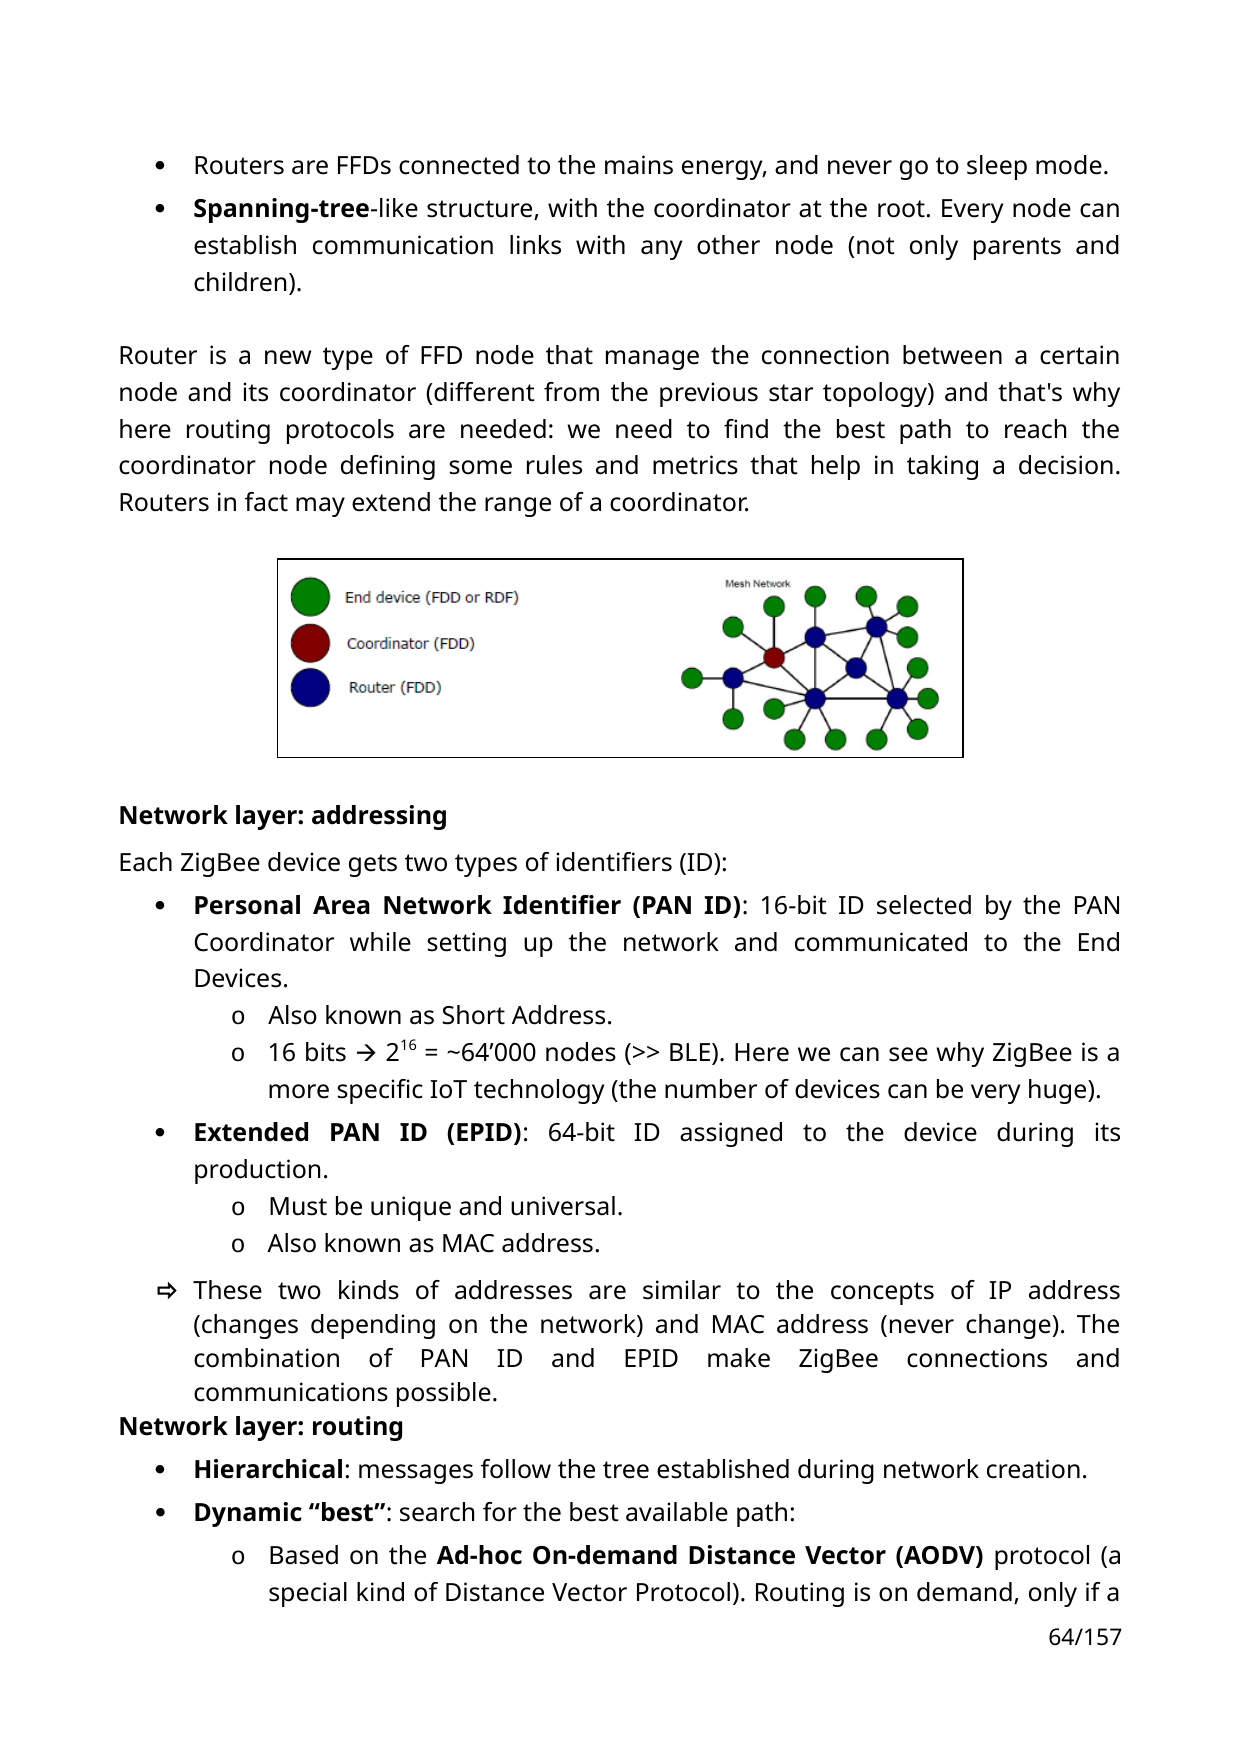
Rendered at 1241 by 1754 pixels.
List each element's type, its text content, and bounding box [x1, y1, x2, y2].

text Network layer: addressing [118, 797, 1122, 831]
list Dynamic “best”: search for the best available path: [156, 1495, 1122, 1529]
text Each ZigBee device gets two types of identifiers (ID): [118, 844, 1122, 878]
list Personal Area Network Identifier (PAN ID): 16-bit ID selected by the PAN Coordinator while setting up the network and communicated to the End Devices. [156, 887, 1122, 995]
list 16 bits 216 = ~64’000 nodes (>> BLE). Here we can see why ZigBee is a more specific IoT technology (the number of devices can be very huge). [230, 1035, 1122, 1106]
text Network layer: routing [118, 1409, 1122, 1443]
picture [278, 560, 962, 757]
list Hierarchical: messages follow the tree established during network creation. [156, 1452, 1122, 1486]
list Routers are FFDs connected to the mains energy, and never go to sleep mode. [156, 148, 1122, 182]
list Extended PAN ID (EPID): 64-bit ID assigned to the device during its production. [156, 1115, 1122, 1186]
list Also known as MAC address. [230, 1225, 1122, 1259]
list These two kinds of addresses are similar to the concepts of IP address (changes depending on the network) and MAC address (never change). The combination of PAN ID and EPID make ZigBee connections and communications possible. [156, 1273, 1122, 1409]
list Also known as Short Address. [231, 998, 1122, 1032]
text Router is a new type of FFD node that manage the connection between a certain node and its coordinator (different from the previous star topology) and that's why here routing protocols are needed: we need to find the best path to reach the coordinator node defining some rules and metrics that help in taking a decision. Routers in fact may extend the range of a coordinator. [118, 338, 1122, 519]
list Must be unique and universal. [231, 1188, 1122, 1223]
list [231, 1538, 1122, 1609]
list Spanning-tree-like structure, with the coordinator at the root. Every node can establish communication links with any other node (not only parents and children). [156, 191, 1122, 298]
